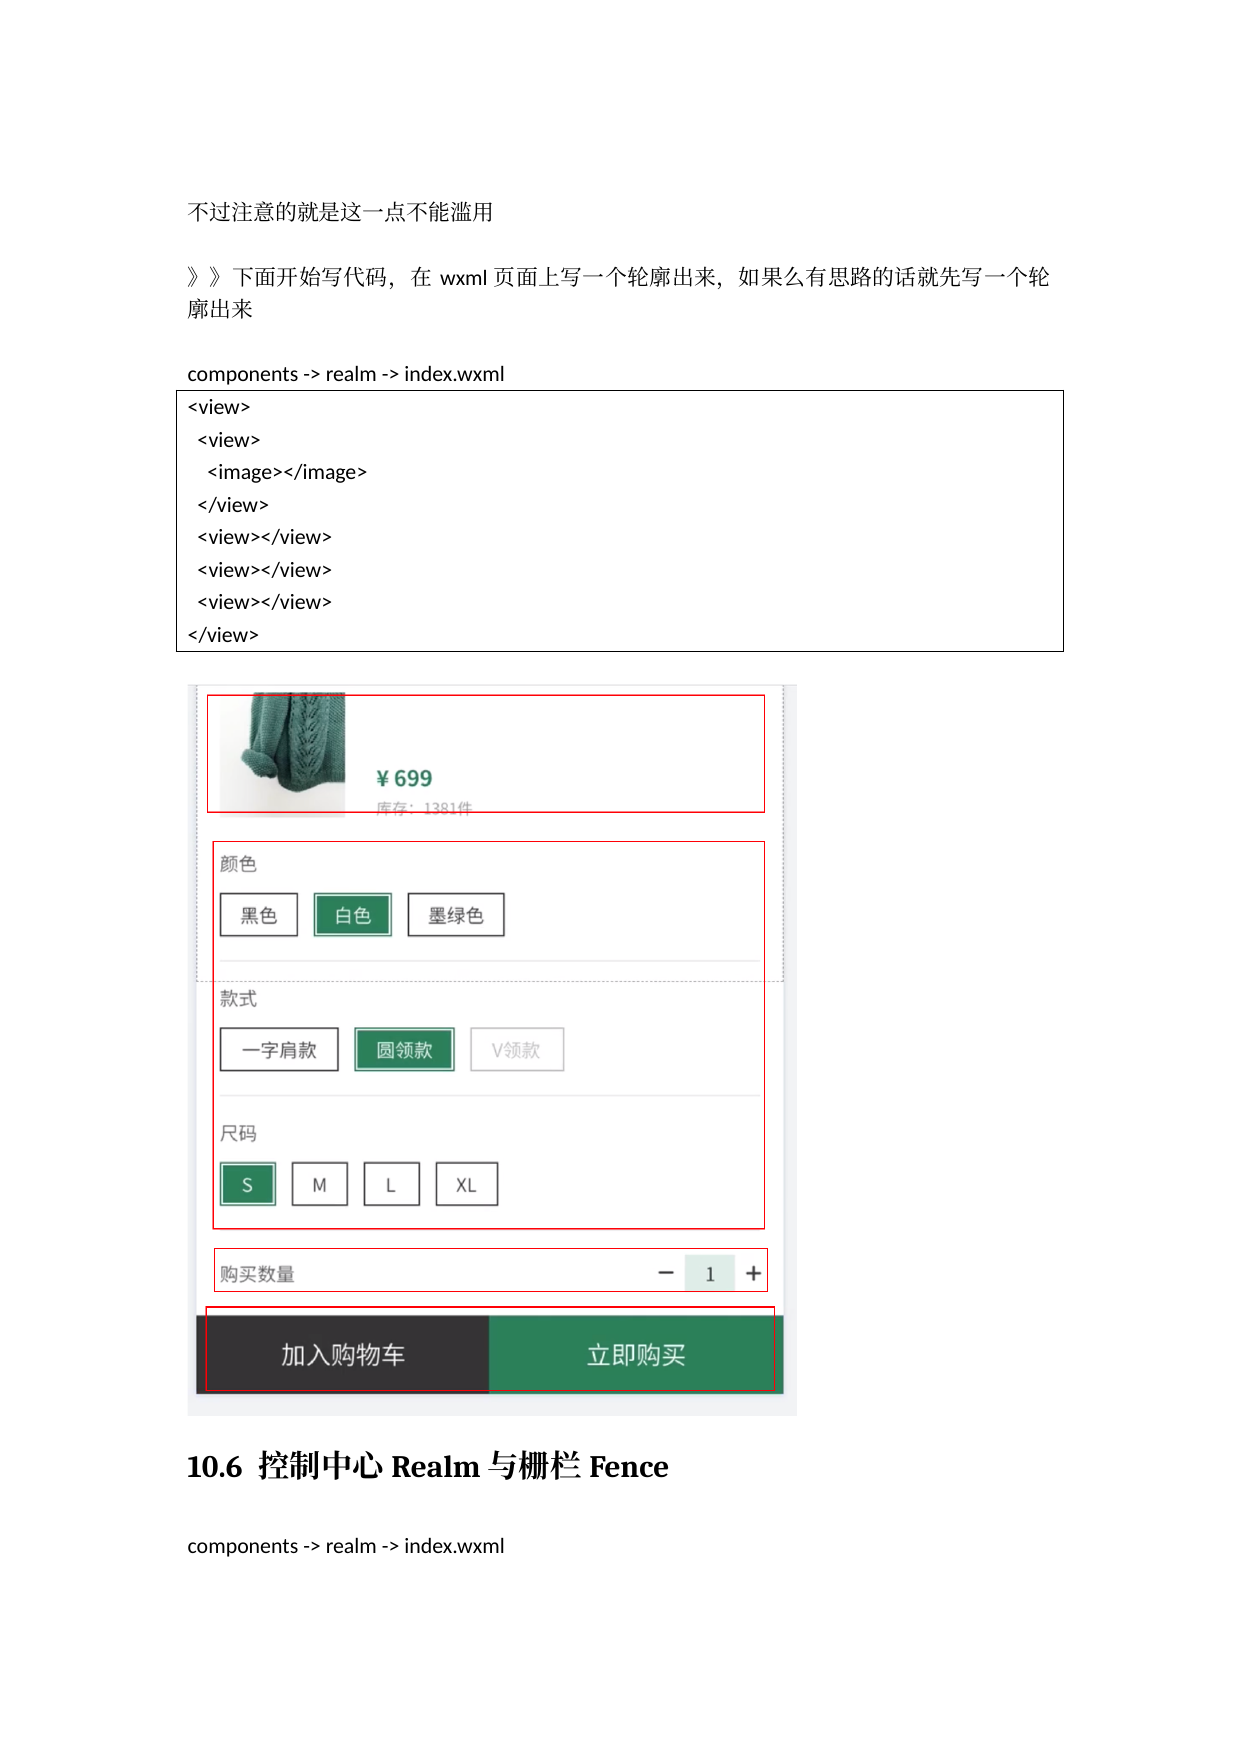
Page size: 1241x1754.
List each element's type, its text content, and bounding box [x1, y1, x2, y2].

picture [187, 684, 797, 1416]
text 不过注意的就是这一点不能滥用 [187, 194, 1053, 227]
text components -> realm -> index.wxml [187, 1529, 1053, 1562]
subtitle 控制中心 Realm 与栅栏 Fence [187, 1432, 1053, 1497]
table_header <view> <view> <image></image> </view> <view></view> <view></view> <view></view> </view> [177, 391, 1063, 651]
text components -> realm -> index.wxml [187, 357, 1053, 389]
text 》》下面开始写代码，在 wxml 页面上写一个轮廓出来，如果么有思路的话就先写一个轮廓出来 [187, 259, 1053, 324]
